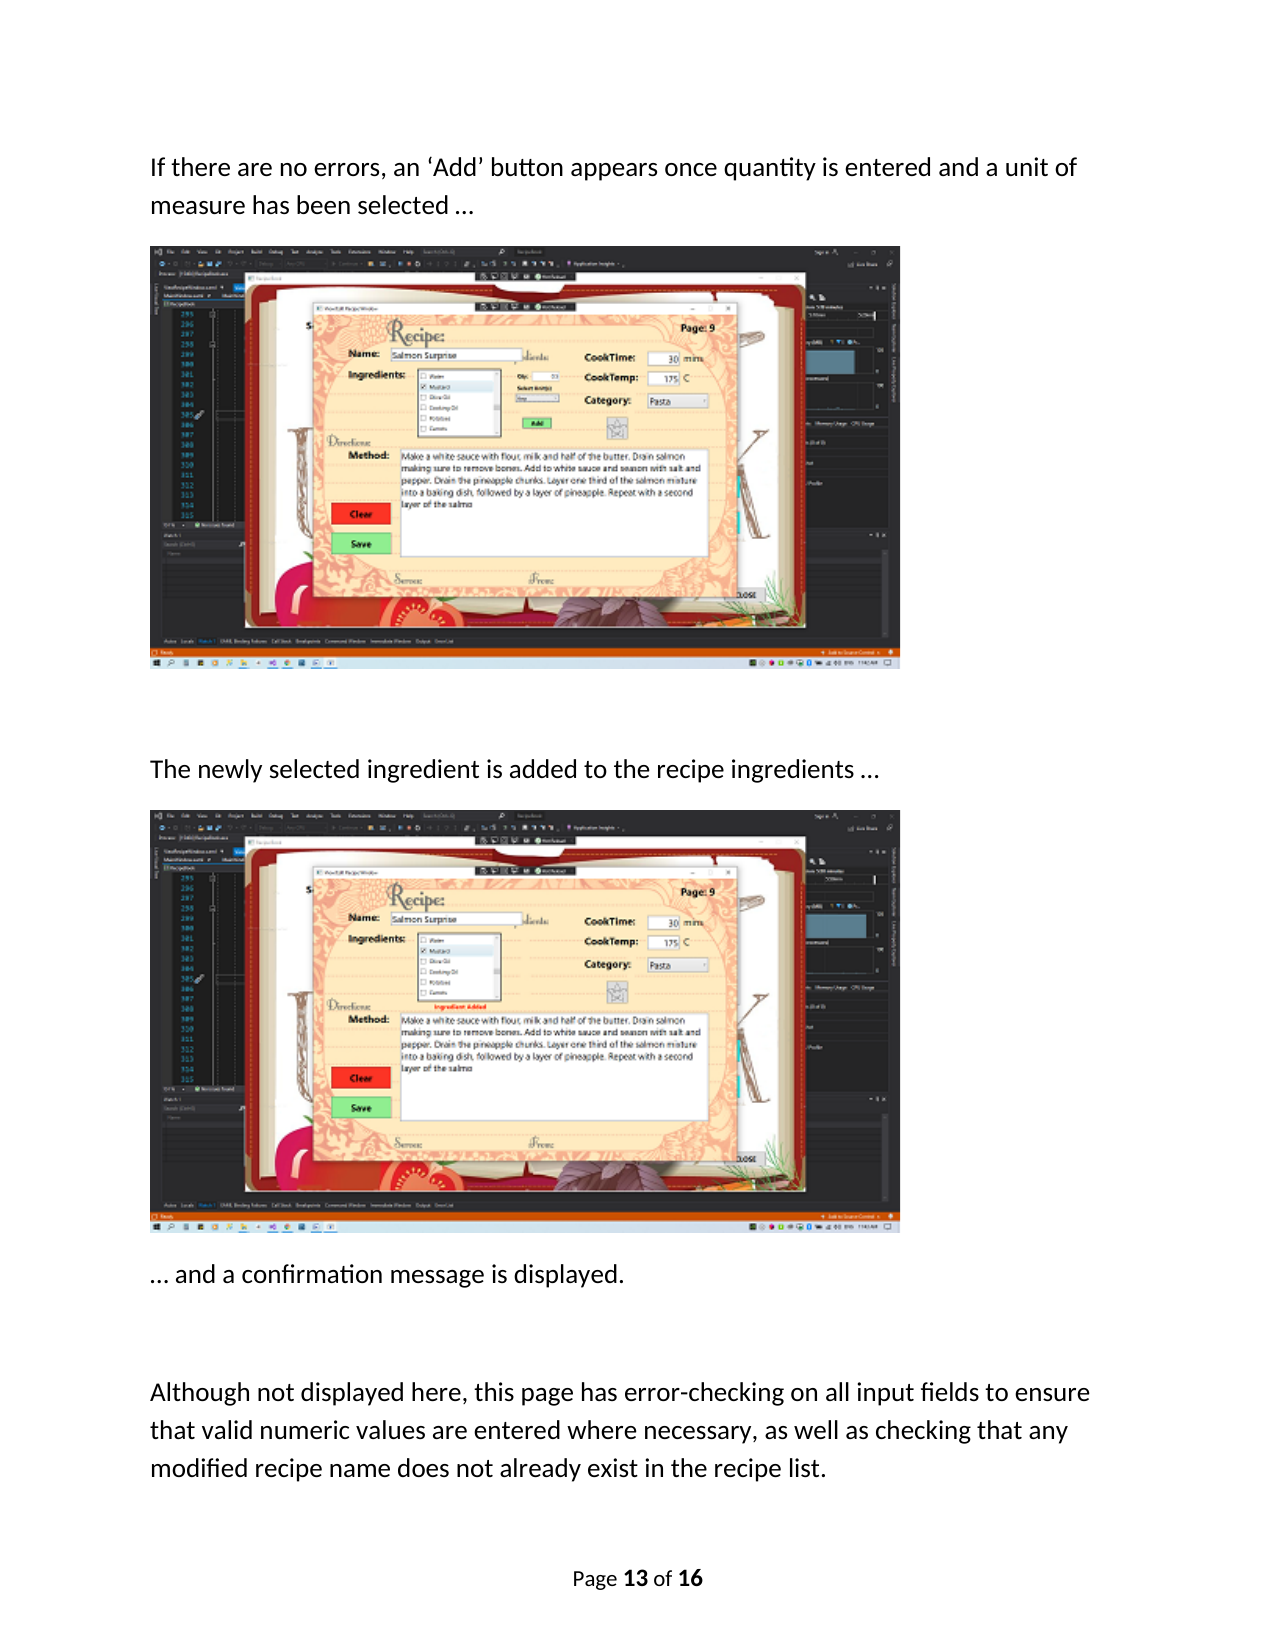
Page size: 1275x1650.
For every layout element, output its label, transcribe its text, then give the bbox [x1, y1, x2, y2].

text … and a confirmation message is displayed. [150, 1257, 1125, 1291]
picture [150, 246, 901, 669]
picture [150, 810, 901, 1233]
text The newly selected ingredient is added to the recipe ingredients … [150, 752, 1125, 785]
text Although not displayed here, this page has error-checking on all input fields to ensure that valid numeric values are entered where necessary, as well as checking that any modified recipe name does not already exist in the recipe list. [150, 1375, 1125, 1484]
text If there are no errors, an ‘Add’ button appears once quantity is entered and a unit of measure has been selected … [150, 150, 1125, 221]
